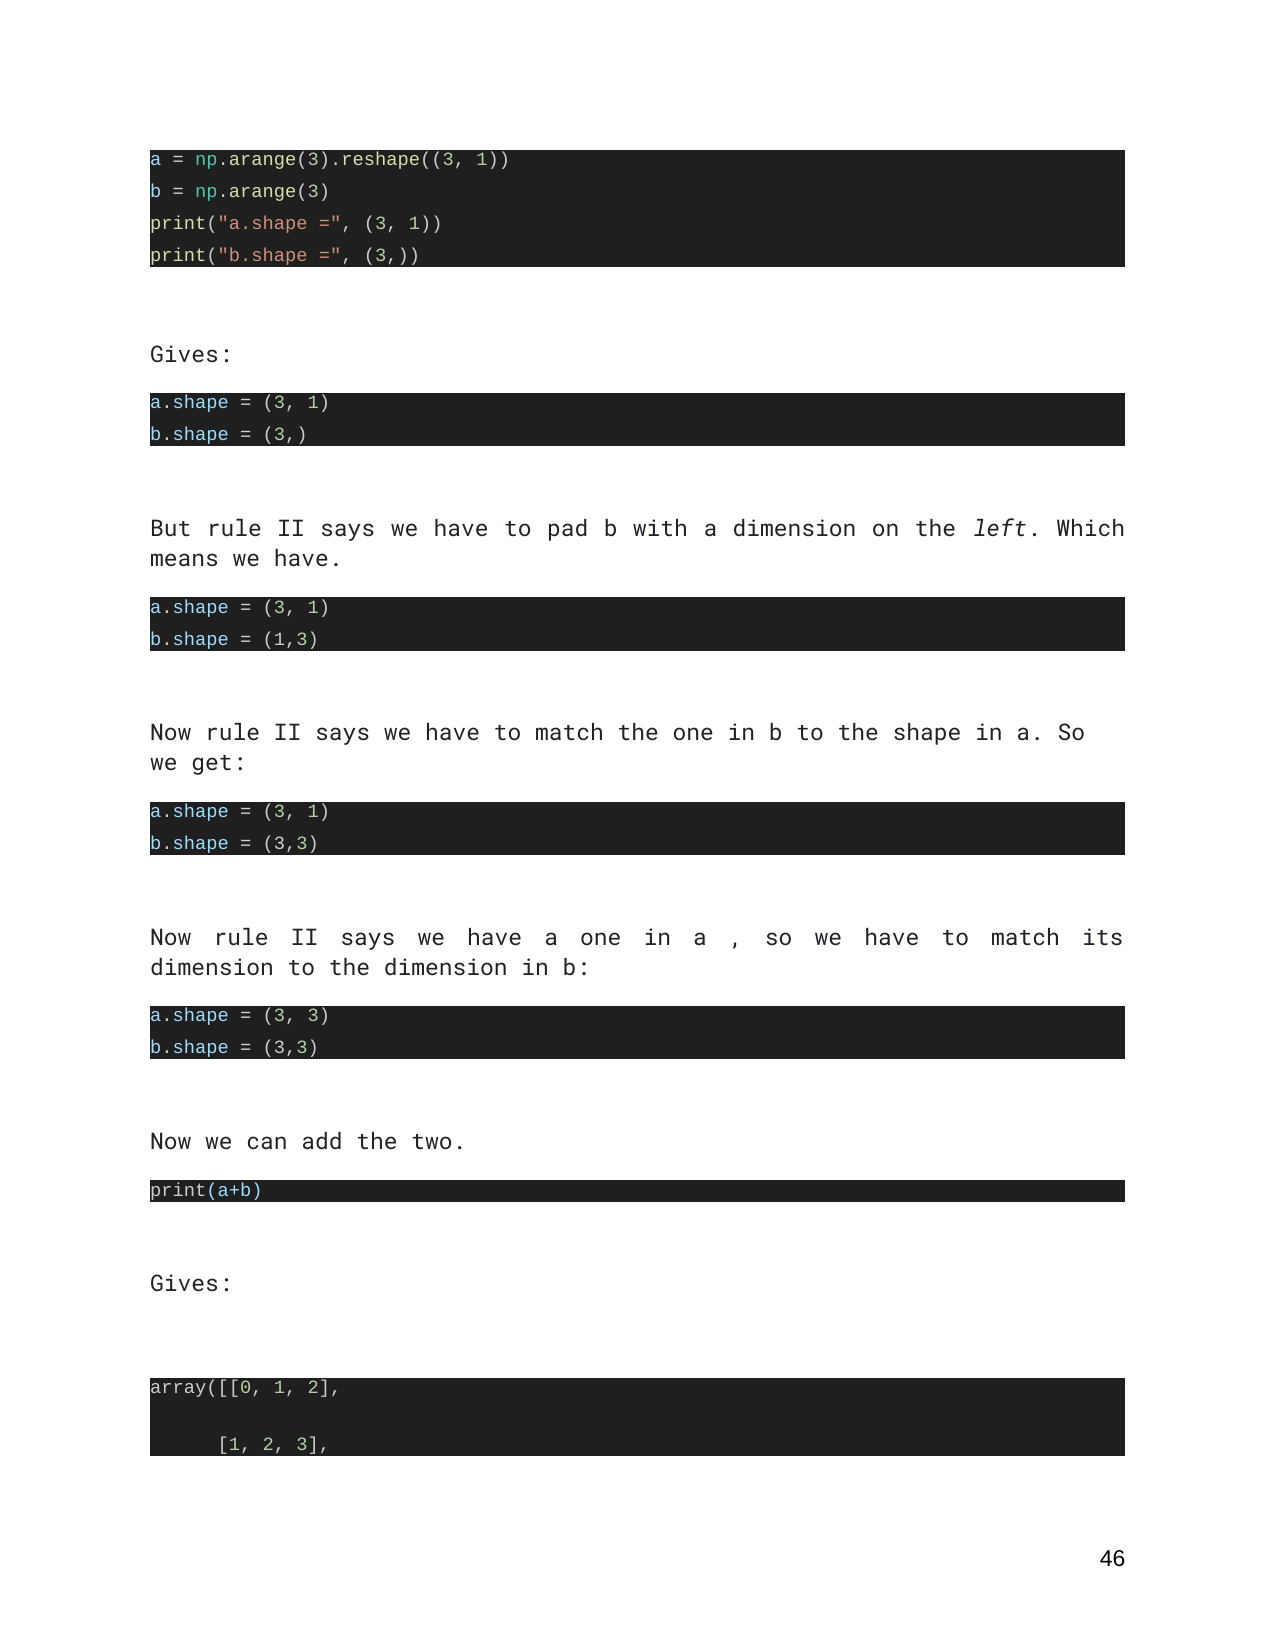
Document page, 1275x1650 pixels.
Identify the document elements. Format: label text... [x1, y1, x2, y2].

text array([[0, 1, 2], [150, 1378, 1125, 1399]
text [1, 2, 3], [150, 1435, 1125, 1456]
text a.shape = (3, 1) [150, 597, 1125, 619]
text b = np.arange(3) [150, 182, 1125, 203]
text Now we can add the two. [150, 1125, 1125, 1155]
text print(a+b) [150, 1180, 1125, 1202]
text a.shape = (3, 1) [150, 802, 1125, 823]
text print("a.shape =", (3, 1)) [150, 214, 1125, 235]
text a.shape = (3, 1) [150, 393, 1125, 414]
text Now rule II says we have a one in a , so we have to match its dimension to the dimension in b: [150, 921, 1125, 981]
text Now rule II says we have to match the one in b to the shape in a. So we get: [150, 716, 1125, 777]
text a.shape = (3, 3) [150, 1006, 1125, 1027]
text a = np.arange(3).reshape((3, 1)) [150, 150, 1125, 171]
text Gives: [150, 338, 1125, 368]
text b.shape = (3,3) [150, 834, 1125, 855]
text print("b.shape =", (3,)) [150, 246, 1125, 267]
text b.shape = (3,) [150, 425, 1125, 446]
text Gives: [150, 1267, 1125, 1298]
text But rule II says we have to pad b with a dimension on the left. Which means we have. [150, 512, 1125, 572]
text b.shape = (3,3) [150, 1038, 1125, 1059]
text b.shape = (1,3) [150, 629, 1125, 651]
